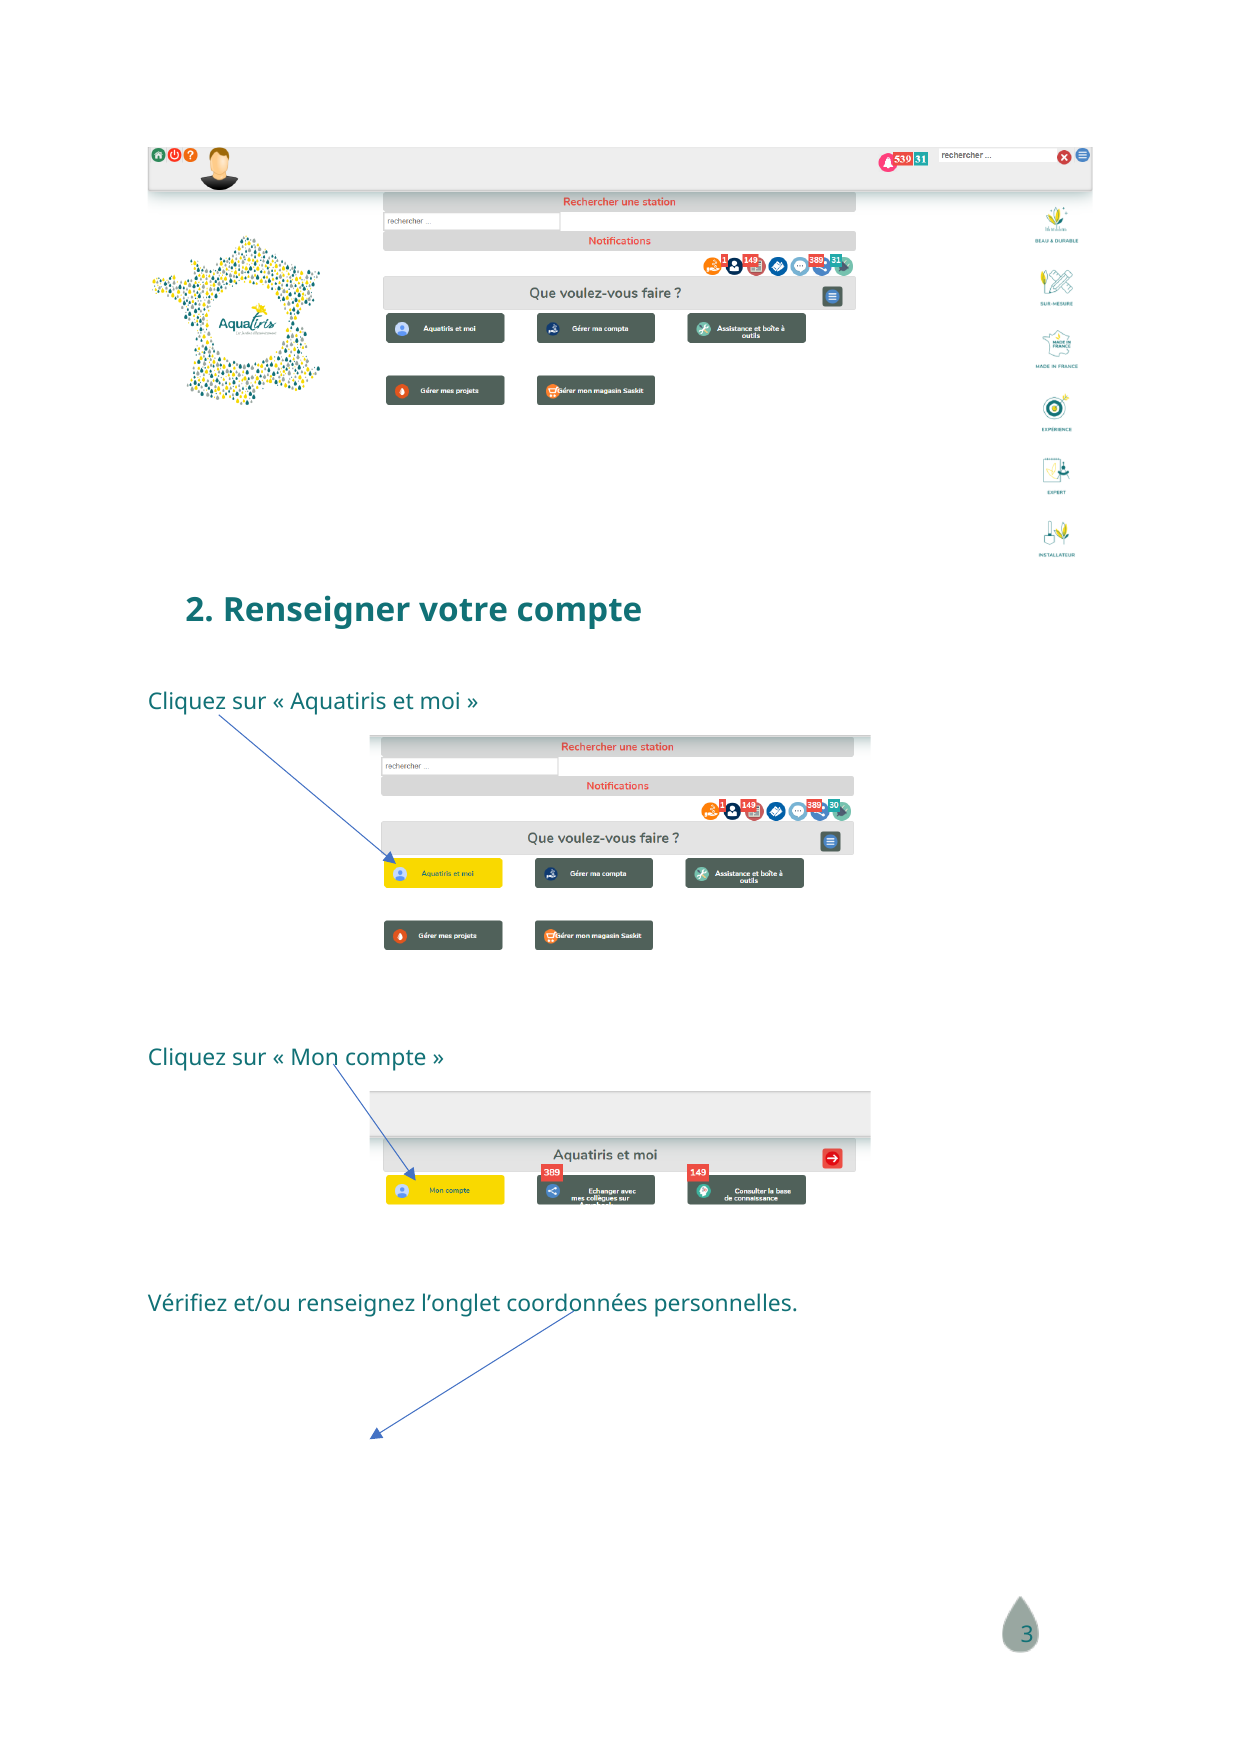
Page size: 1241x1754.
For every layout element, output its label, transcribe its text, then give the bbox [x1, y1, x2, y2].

subtitle Renseigner votre compte [185, 586, 1092, 631]
text Cliquez sur « Mon compte » [148, 1041, 1092, 1072]
picture [369, 1091, 871, 1268]
text Vérifiez et/ou renseignez l’onglet coordonnées personnelles. [148, 1287, 1092, 1318]
picture [1002, 1596, 1039, 1653]
picture [369, 735, 871, 1022]
picture [147, 147, 1093, 559]
text Cliquez sur « Aquatiris et moi » [148, 685, 1092, 716]
